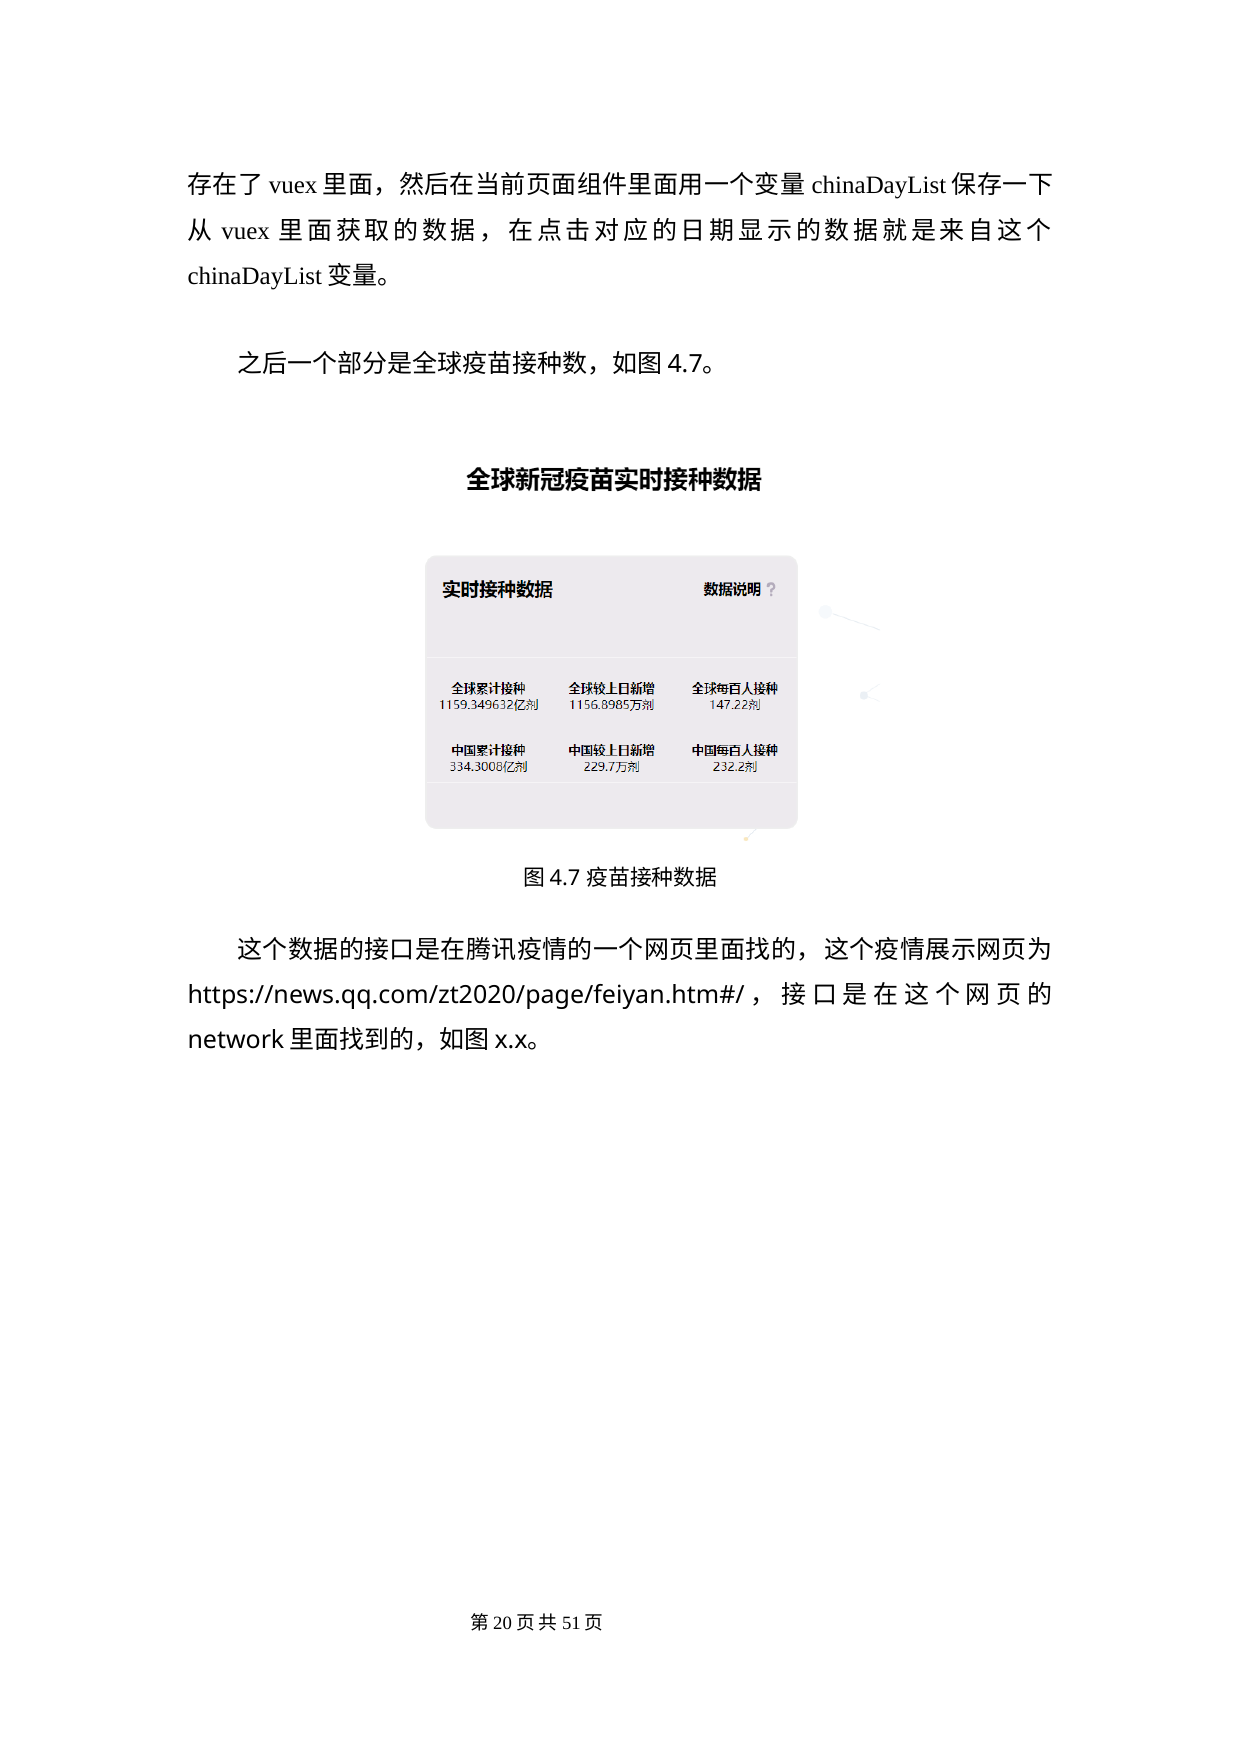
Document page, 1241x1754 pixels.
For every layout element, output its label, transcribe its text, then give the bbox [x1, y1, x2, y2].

picture [360, 431, 881, 861]
text 之后一个部分是全球疫苗接种数，如图4.7。 [187, 343, 1053, 379]
text 这个数据的接口是在腾讯疫情的一个网页里面找的，这个疫情展示网页为https://news.qq.com/zt2020/page/feiyan.htm#/，接口是在这个网页的network里面找到的，如图x.x。 [187, 929, 1053, 1056]
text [187, 165, 1053, 292]
text 图4.7 疫苗接种数据 [187, 860, 1053, 892]
